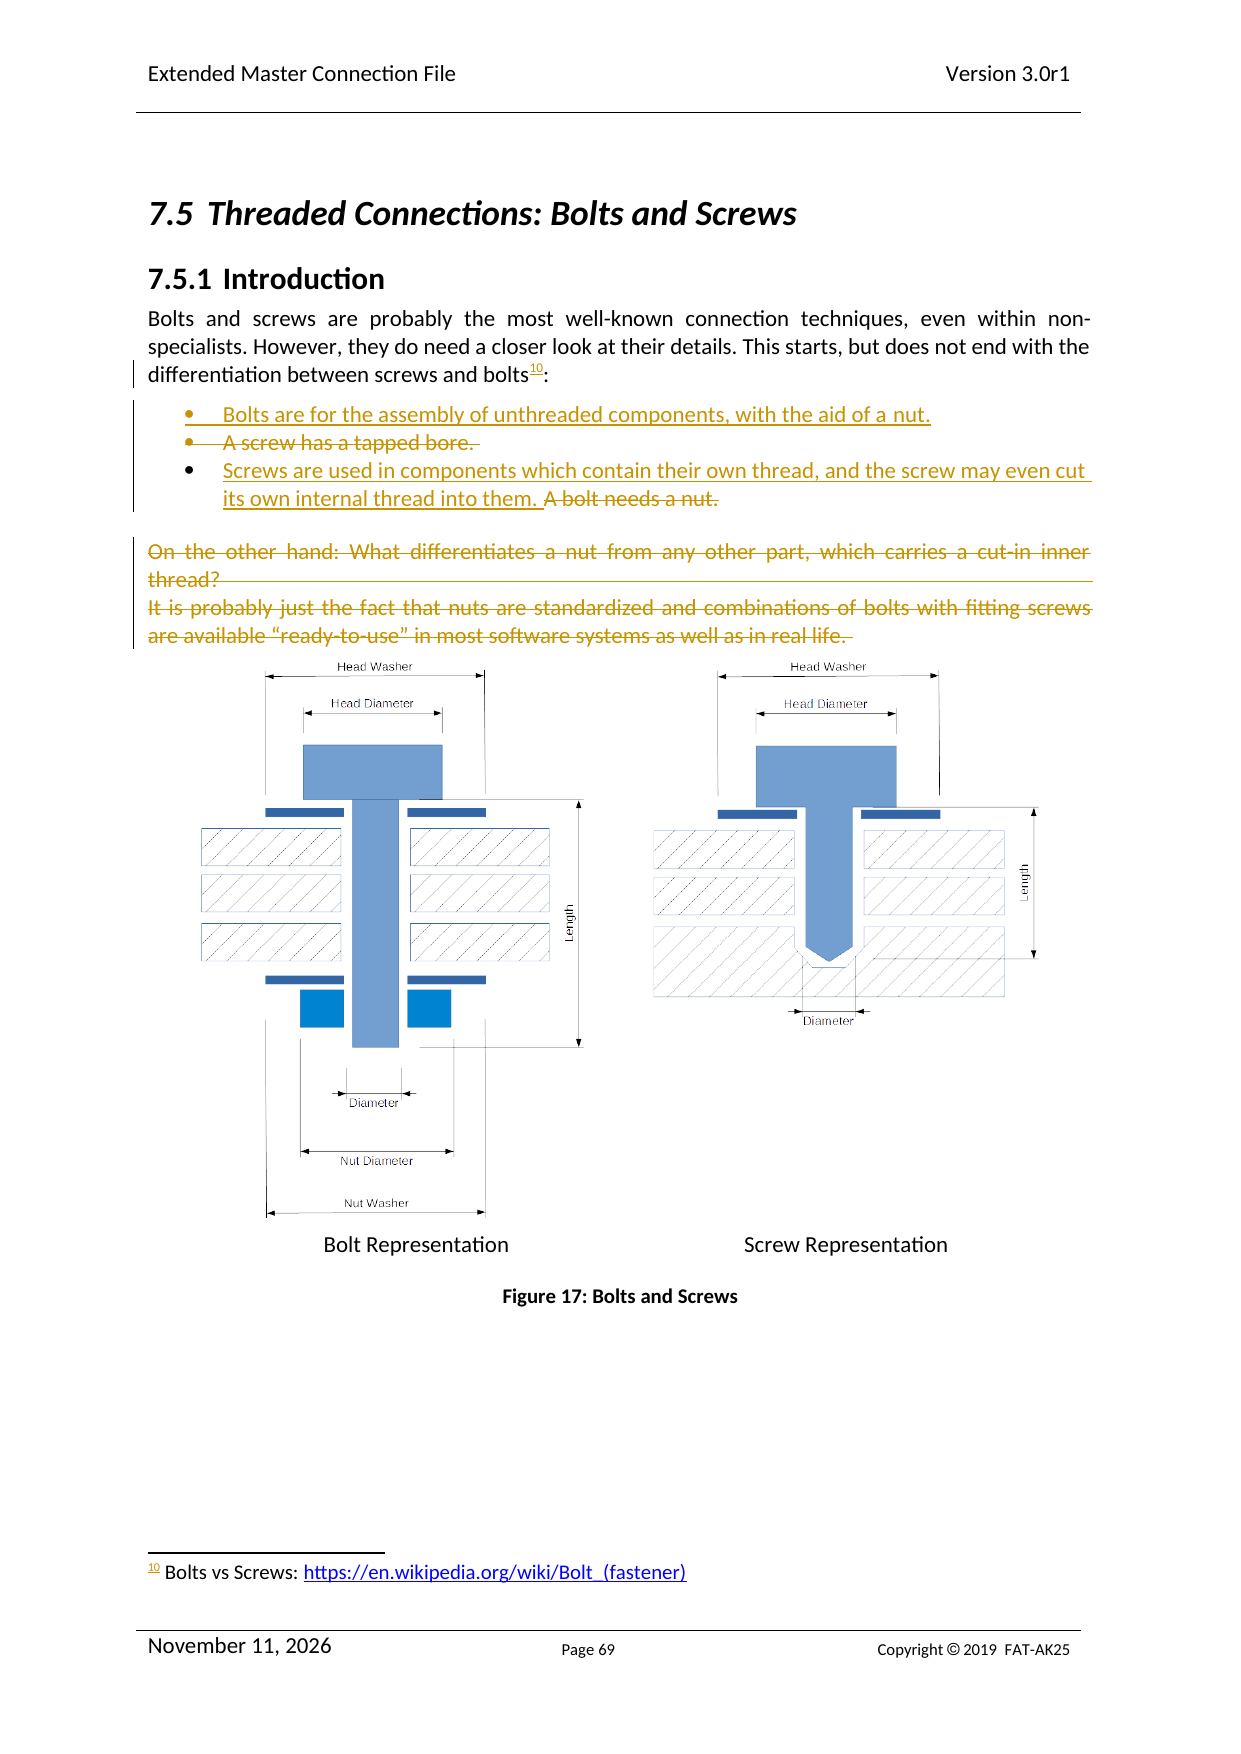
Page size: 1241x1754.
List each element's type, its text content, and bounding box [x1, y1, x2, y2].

text Figure 17: Bolts and Screws [148, 1283, 1092, 1309]
text Bolts and screws are probably the most well-known connection techniques, even within non-specialists. However, they do need a closer look at their details. This starts, but does not end with the differentiation between screws and bolts: [148, 304, 1092, 388]
picture [653, 662, 1039, 1025]
subtitle Introduction [148, 259, 1092, 297]
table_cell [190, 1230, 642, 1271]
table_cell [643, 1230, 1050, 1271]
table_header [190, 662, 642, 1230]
picture [201, 662, 584, 1218]
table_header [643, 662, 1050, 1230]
subtitle Threaded Connections: Bolts and Screws [148, 191, 1092, 234]
